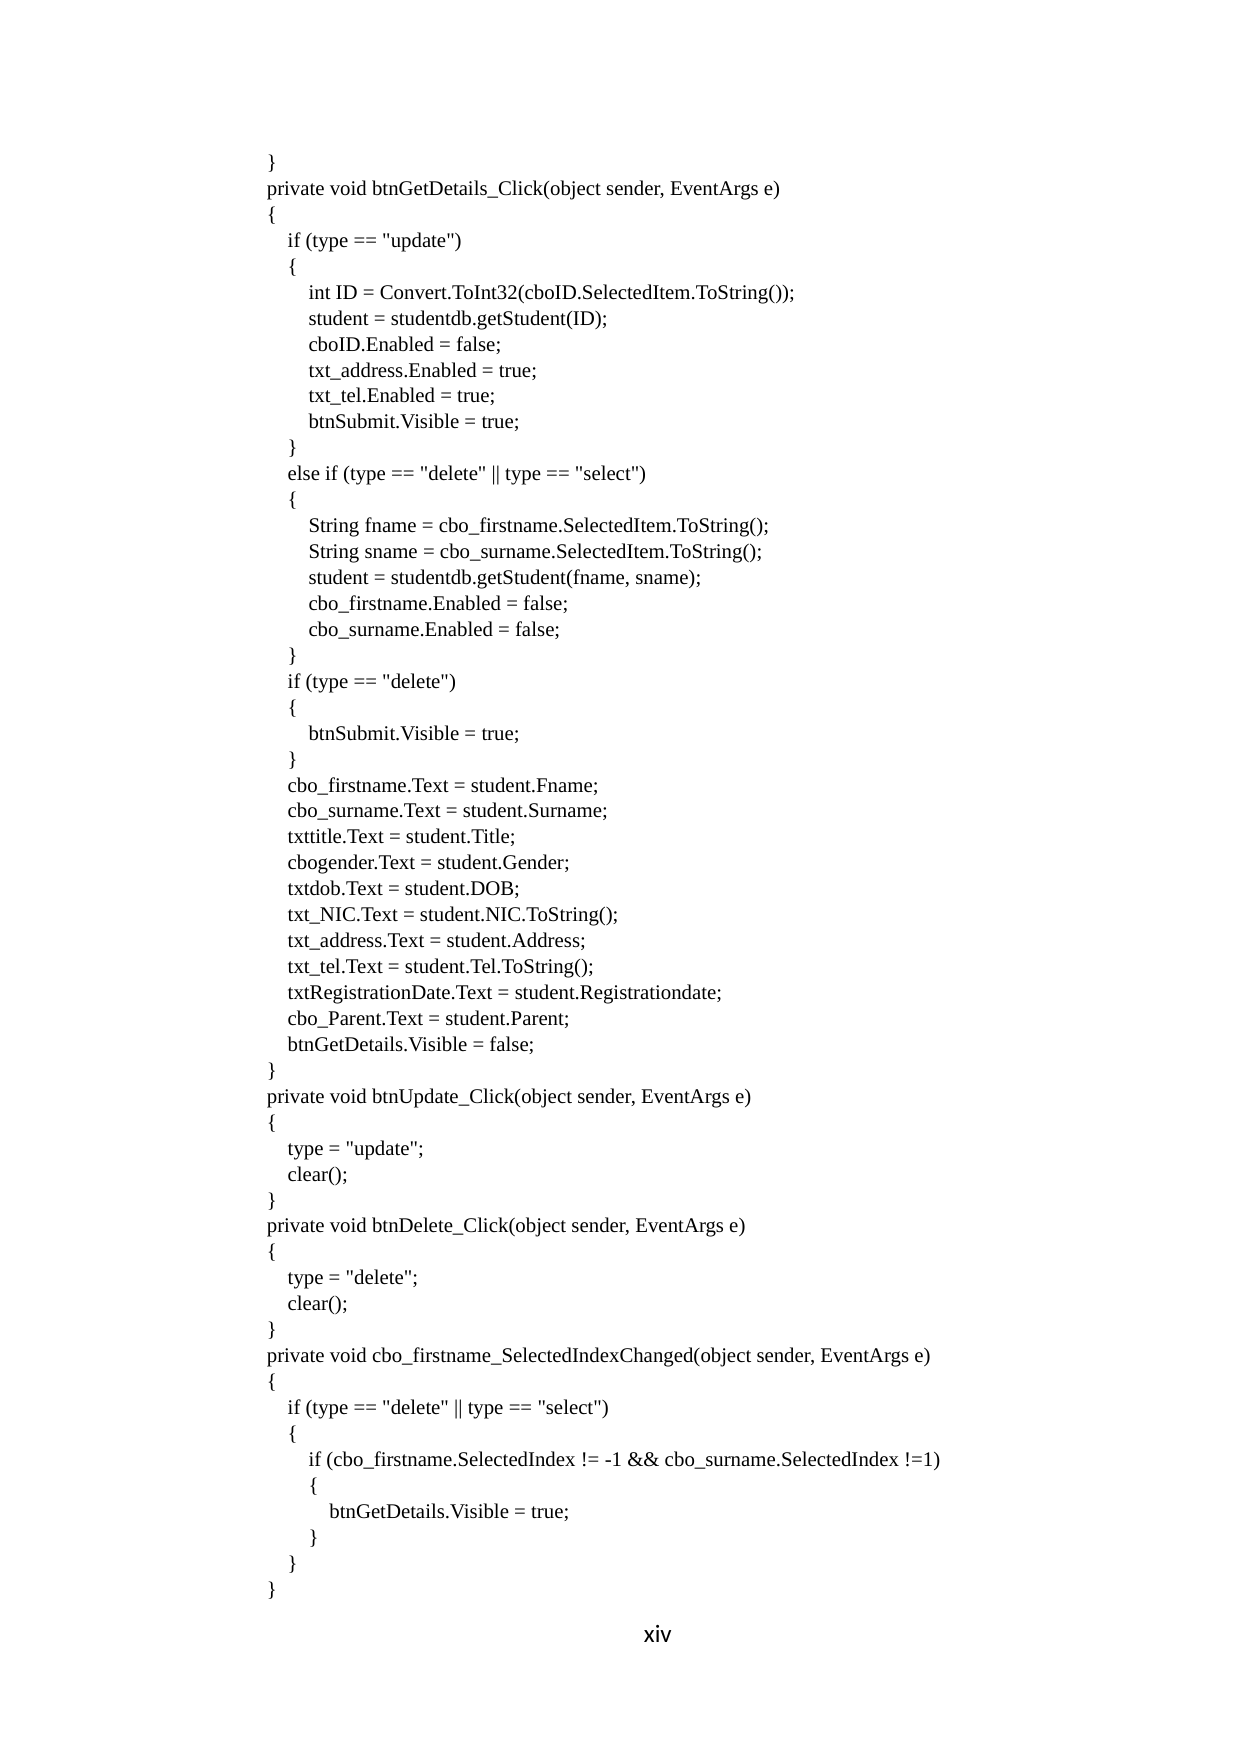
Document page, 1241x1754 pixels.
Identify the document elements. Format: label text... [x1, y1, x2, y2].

text { [225, 695, 1090, 719]
text cbo_Parent.Text = student.Parent; [225, 1006, 1090, 1030]
text String sname = cbo_surname.SelectedItem.ToString(); [225, 539, 1090, 563]
text txt_address.Enabled = true; [225, 357, 1090, 382]
text } [225, 1577, 1090, 1601]
text txt_address.Text = student.Address; [225, 928, 1090, 952]
text } [225, 150, 1090, 174]
text clear(); [225, 1291, 1090, 1315]
text if (type == "delete") [225, 669, 1090, 693]
text } [225, 1551, 1090, 1575]
text cbo_firstname.Enabled = false; [225, 591, 1090, 615]
text student = studentdb.getStudent(ID); [225, 306, 1090, 330]
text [225, 1395, 1090, 1419]
text txt_NIC.Text = student.NIC.ToString(); [225, 902, 1090, 926]
text } [225, 1058, 1090, 1082]
text String fname = cbo_firstname.SelectedItem.ToString(); [225, 513, 1090, 537]
text } [225, 643, 1090, 667]
text { [225, 1110, 1090, 1134]
text private void btnDelete_Click(object sender, EventArgs e) [225, 1213, 1090, 1237]
text txt_tel.Text = student.Tel.ToString(); [225, 954, 1090, 978]
text { [225, 1369, 1090, 1393]
text } [225, 435, 1090, 459]
text if (type == "update") [225, 228, 1090, 252]
text cbo_surname.Enabled = false; [225, 617, 1090, 641]
text student = studentdb.getStudent(fname, sname); [225, 565, 1090, 589]
text int ID = Convert.ToInt32(cboID.SelectedItem.ToString()); [225, 280, 1090, 304]
text { [225, 1473, 1090, 1497]
text clear(); [225, 1162, 1090, 1186]
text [225, 1447, 1090, 1471]
text { [225, 1421, 1090, 1445]
text btnGetDetails.Visible = true; [225, 1499, 1090, 1523]
text btnSubmit.Visible = true; [225, 409, 1090, 433]
text btnGetDetails.Visible = false; [225, 1032, 1090, 1056]
text private void cbo_firstname_SelectedIndexChanged(object sender, EventArgs e) [225, 1343, 1090, 1367]
text type = "delete"; [225, 1265, 1090, 1289]
text txtRegistrationDate.Text = student.Registrationdate; [225, 980, 1090, 1004]
text private void btnGetDetails_Click(object sender, EventArgs e) [225, 176, 1090, 200]
text txtdob.Text = student.DOB; [225, 876, 1090, 900]
text btnSubmit.Visible = true; [225, 721, 1090, 745]
text txttitle.Text = student.Title; [225, 824, 1090, 848]
text } [225, 1187, 1090, 1212]
text { [225, 487, 1090, 511]
text } [225, 747, 1090, 771]
text cbogender.Text = student.Gender; [225, 850, 1090, 874]
text } [225, 1317, 1090, 1341]
text txt_tel.Enabled = true; [225, 383, 1090, 407]
text { [225, 1239, 1090, 1263]
text } [225, 1525, 1090, 1549]
text cboID.Enabled = false; [225, 332, 1090, 356]
text type = "update"; [225, 1136, 1090, 1160]
text { [225, 254, 1090, 278]
text { [225, 202, 1090, 226]
text else if (type == "delete" || type == "select") [225, 461, 1090, 485]
text cbo_surname.Text = student.Surname; [225, 798, 1090, 822]
text private void btnUpdate_Click(object sender, EventArgs e) [225, 1084, 1090, 1108]
text cbo_firstname.Text = student.Fname; [225, 772, 1090, 797]
